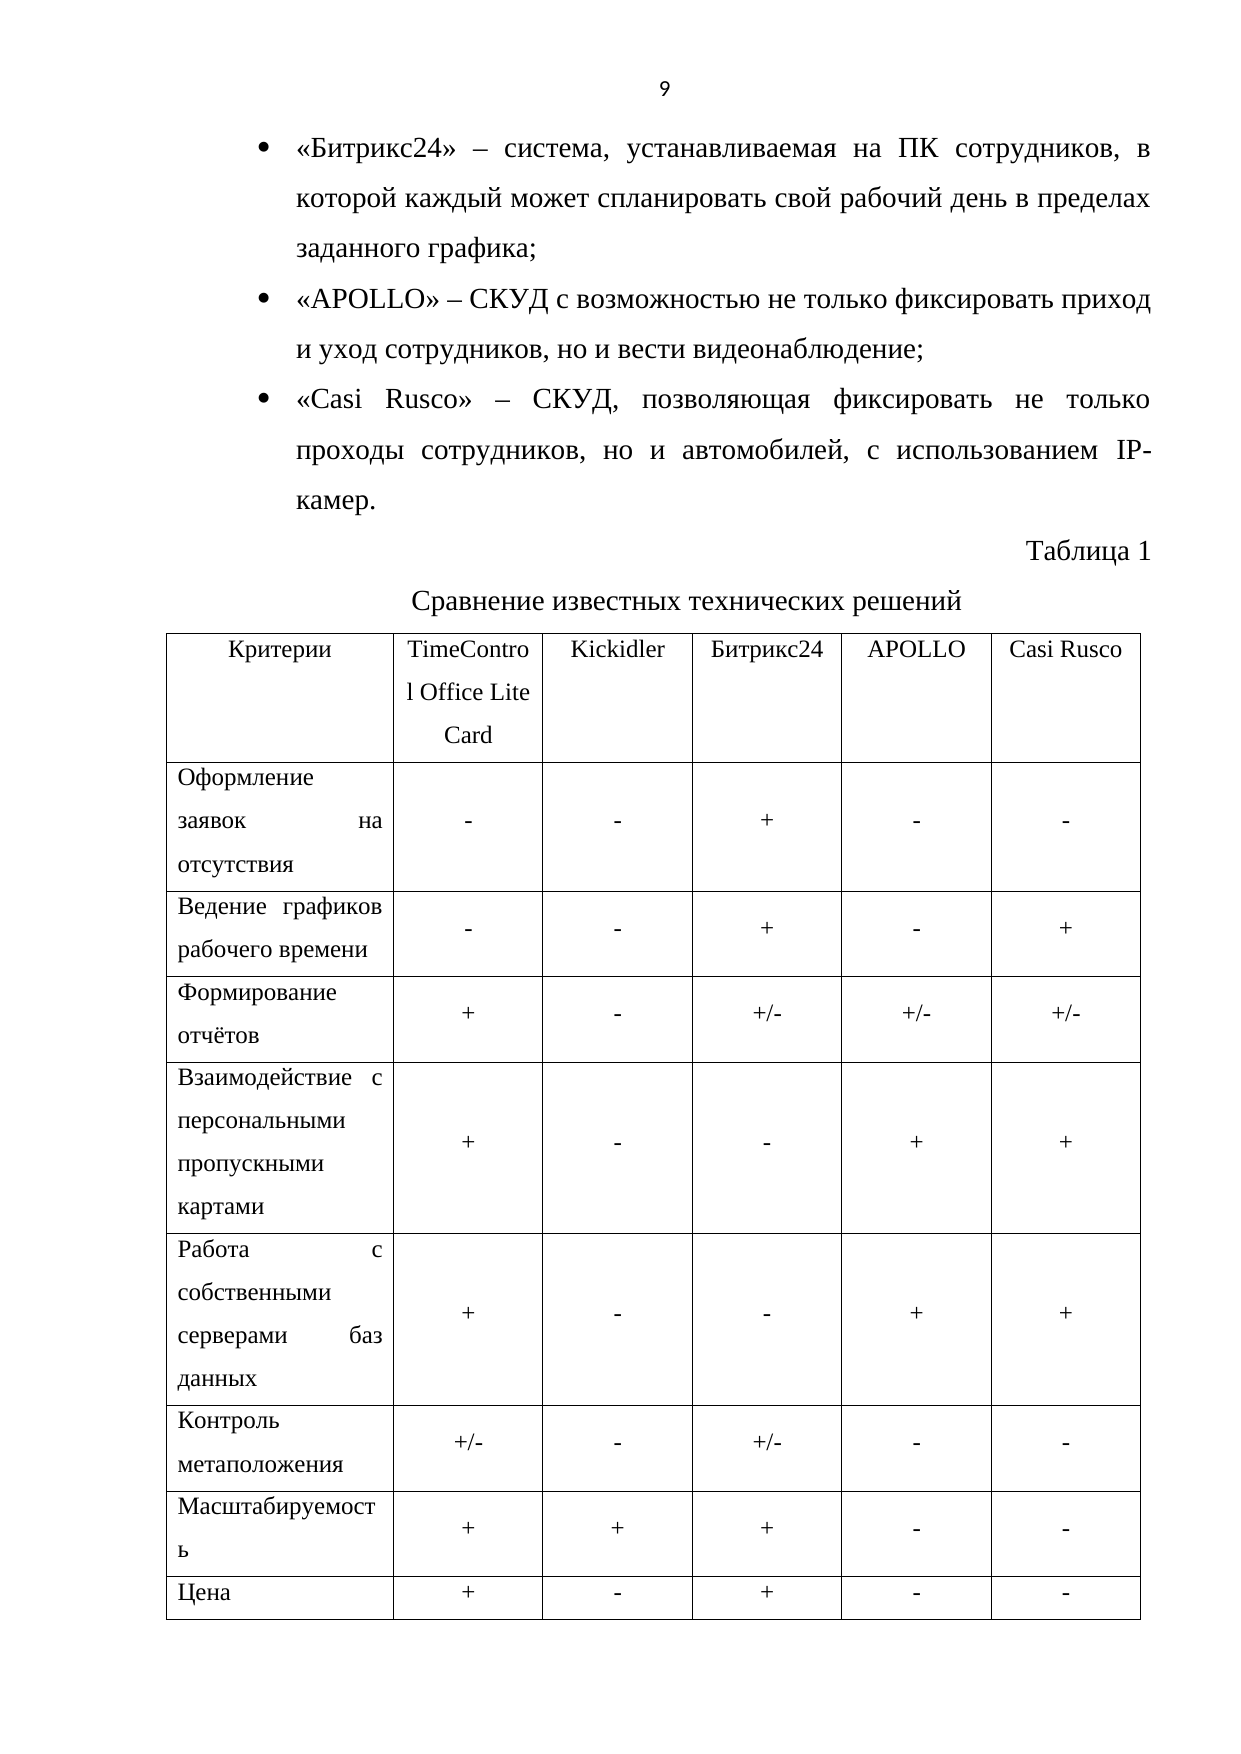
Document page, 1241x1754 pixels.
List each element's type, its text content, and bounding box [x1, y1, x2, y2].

table_cell - [543, 977, 692, 1062]
table_cell + [543, 1492, 692, 1576]
table_cell Ведение графиков рабочего времени [167, 892, 393, 976]
table_cell Контроль метаположения [167, 1406, 393, 1491]
table_cell +/- [992, 977, 1140, 1062]
table_cell + [992, 1063, 1140, 1233]
list «Битрикс24» – система, устанавливаемая на ПК сотрудников, в которой каждый может спланировать свой рабочий день в пределах заданного графика; [259, 130, 1152, 264]
table_cell - [693, 1234, 841, 1405]
table_cell Оформление заявок на отсутствия [167, 763, 393, 891]
table_cell - [992, 1492, 1140, 1576]
text Таблица 1 [215, 533, 1152, 566]
table_cell + [693, 1577, 841, 1618]
table_cell + [992, 892, 1140, 976]
table_header Casi Rusco [992, 634, 1140, 762]
table_cell + [394, 1577, 542, 1618]
table_cell + [693, 892, 841, 976]
table_header Битрикс24 [693, 634, 841, 762]
table_cell - [842, 1577, 991, 1618]
table_cell Формирование отчётов [167, 977, 393, 1062]
table_cell - [842, 763, 991, 891]
table_cell + [394, 1492, 542, 1576]
table_cell +/- [693, 1406, 841, 1491]
table_cell + [842, 1234, 991, 1405]
table_cell - [543, 1234, 692, 1405]
table_cell + [693, 1492, 841, 1576]
list «APOLLO» – СКУД с возможностью не только фиксировать приход и уход сотрудников, но и вести видеонаблюдение; [259, 281, 1152, 365]
table_cell Масштабируемость [167, 1492, 393, 1576]
table_cell - [693, 1063, 841, 1233]
table_cell - [992, 763, 1140, 891]
table_cell +/- [842, 977, 991, 1062]
table_cell - [394, 892, 542, 976]
table_header TimeControl Office Lite Card [394, 634, 542, 762]
table_cell - [842, 1492, 991, 1576]
table_cell + [394, 977, 542, 1062]
table_header Критерии [167, 634, 393, 762]
table_cell Работа с собственными серверами баз данных [167, 1234, 393, 1405]
table_cell - [543, 892, 692, 976]
table_cell Цена [167, 1577, 393, 1618]
table_cell + [394, 1234, 542, 1405]
table_cell - [394, 763, 542, 891]
table_cell +/- [394, 1406, 542, 1491]
table_cell + [842, 1063, 991, 1233]
table_cell - [543, 1577, 692, 1618]
text Сравнение известных технических решений [177, 583, 1152, 616]
table_cell + [992, 1234, 1140, 1405]
table_cell - [992, 1406, 1140, 1491]
table_cell - [992, 1577, 1140, 1618]
table_cell +/- [693, 977, 841, 1062]
table_cell - [543, 763, 692, 891]
table_cell - [842, 892, 991, 976]
table_cell - [543, 1406, 692, 1491]
table_cell + [394, 1063, 542, 1233]
table_header APOLLO [842, 634, 991, 762]
table_header Kickidler [543, 634, 692, 762]
list «Casi Rusco» – СКУД, позволяющая фиксировать не только проходы сотрудников, но и автомобилей, с использованием IP-камер. [259, 382, 1152, 516]
table_cell - [543, 1063, 692, 1233]
table_cell - [842, 1406, 991, 1491]
table_cell Взаимодействие с персональными пропускными картами [167, 1063, 393, 1233]
table_cell + [693, 763, 841, 891]
